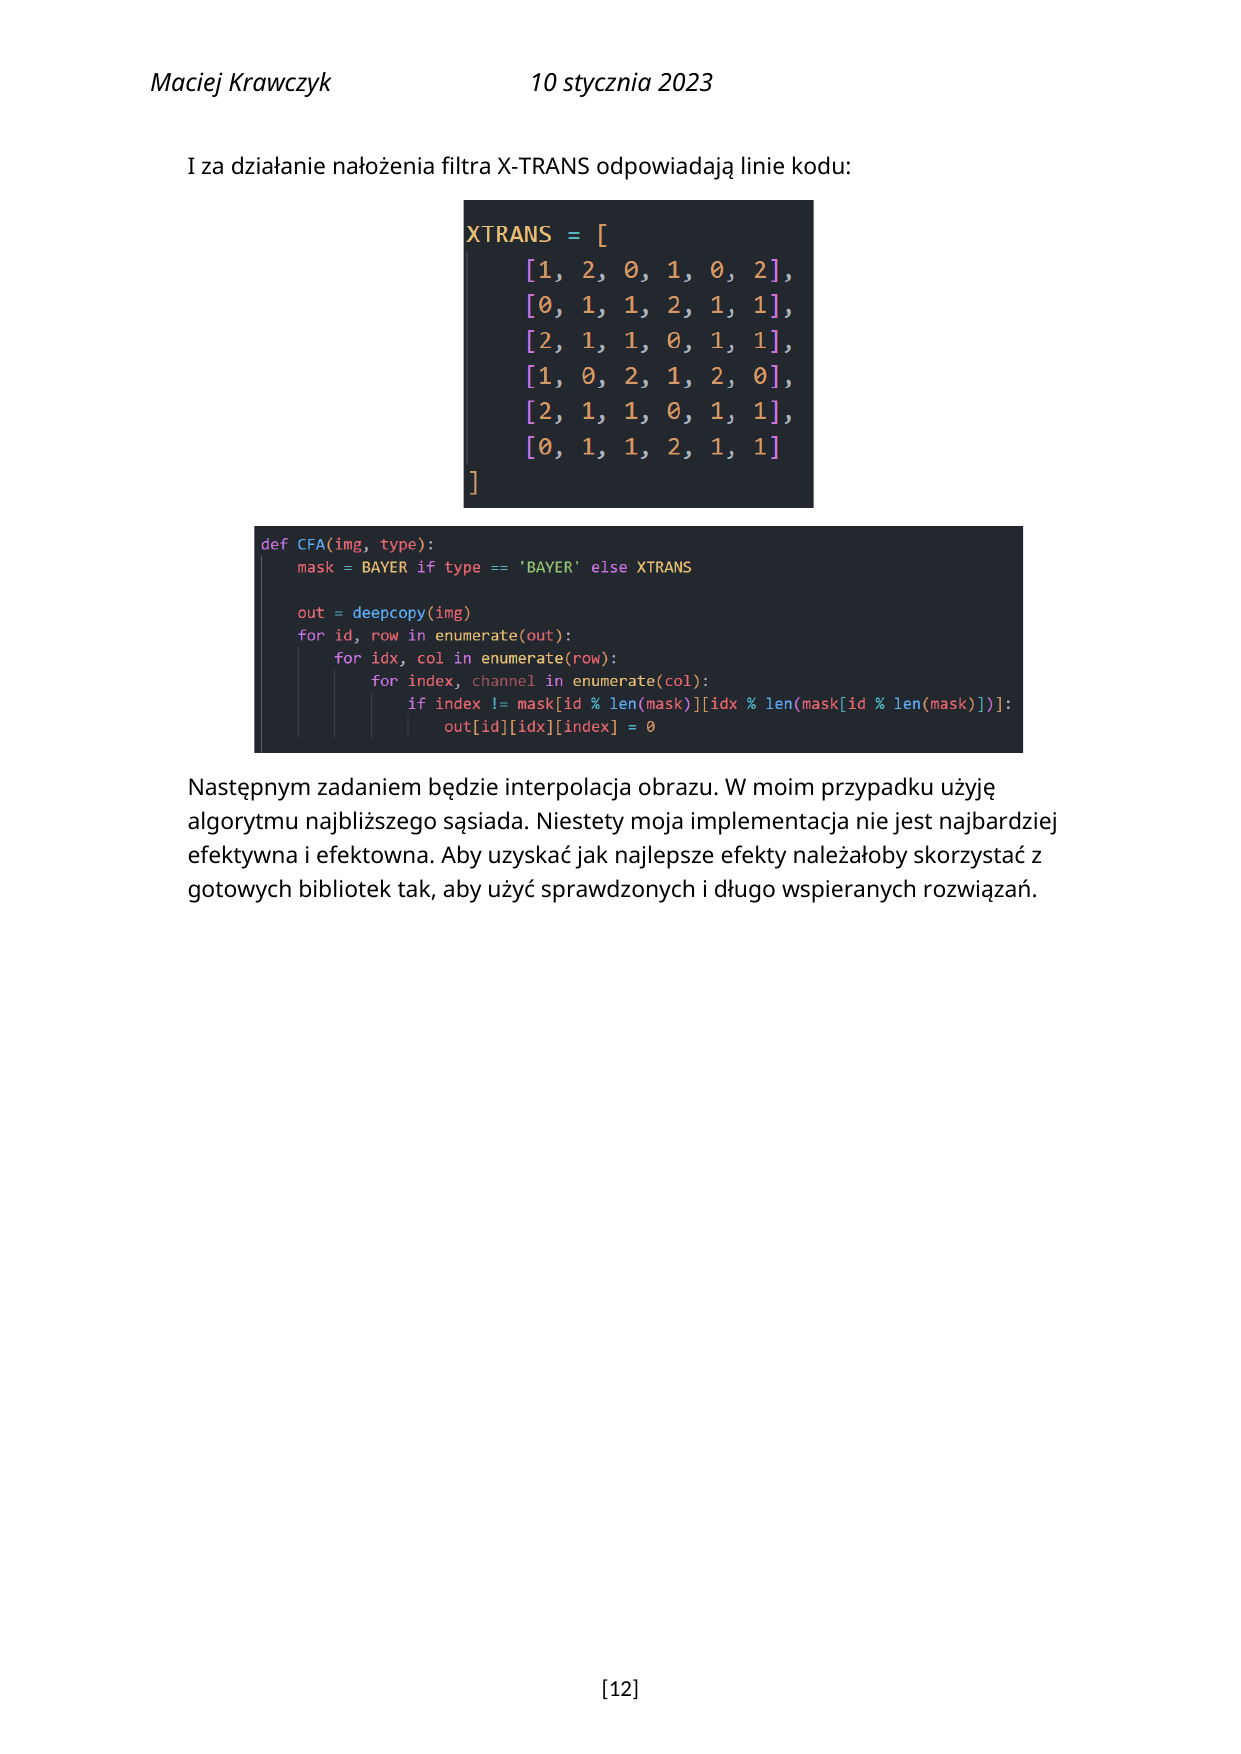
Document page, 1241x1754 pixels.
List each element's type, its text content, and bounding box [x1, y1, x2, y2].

picture [463, 200, 814, 508]
picture [254, 526, 1024, 753]
text Następnym zadaniem będzie interpolacja obrazu. W moim przypadku użyję algorytmu najbliższego sąsiada. Niestety moja implementacja nie jest najbardziej efektywna i efektowna. Aby uzyskać jak najlepsze efekty należałoby skorzystać z gotowych bibliotek tak, aby użyć sprawdzonych i długo wspieranych rozwiązań. [187, 771, 1090, 904]
text I za działanie nałożenia filtra X-TRANS odpowiadają linie kodu: [187, 150, 1090, 181]
